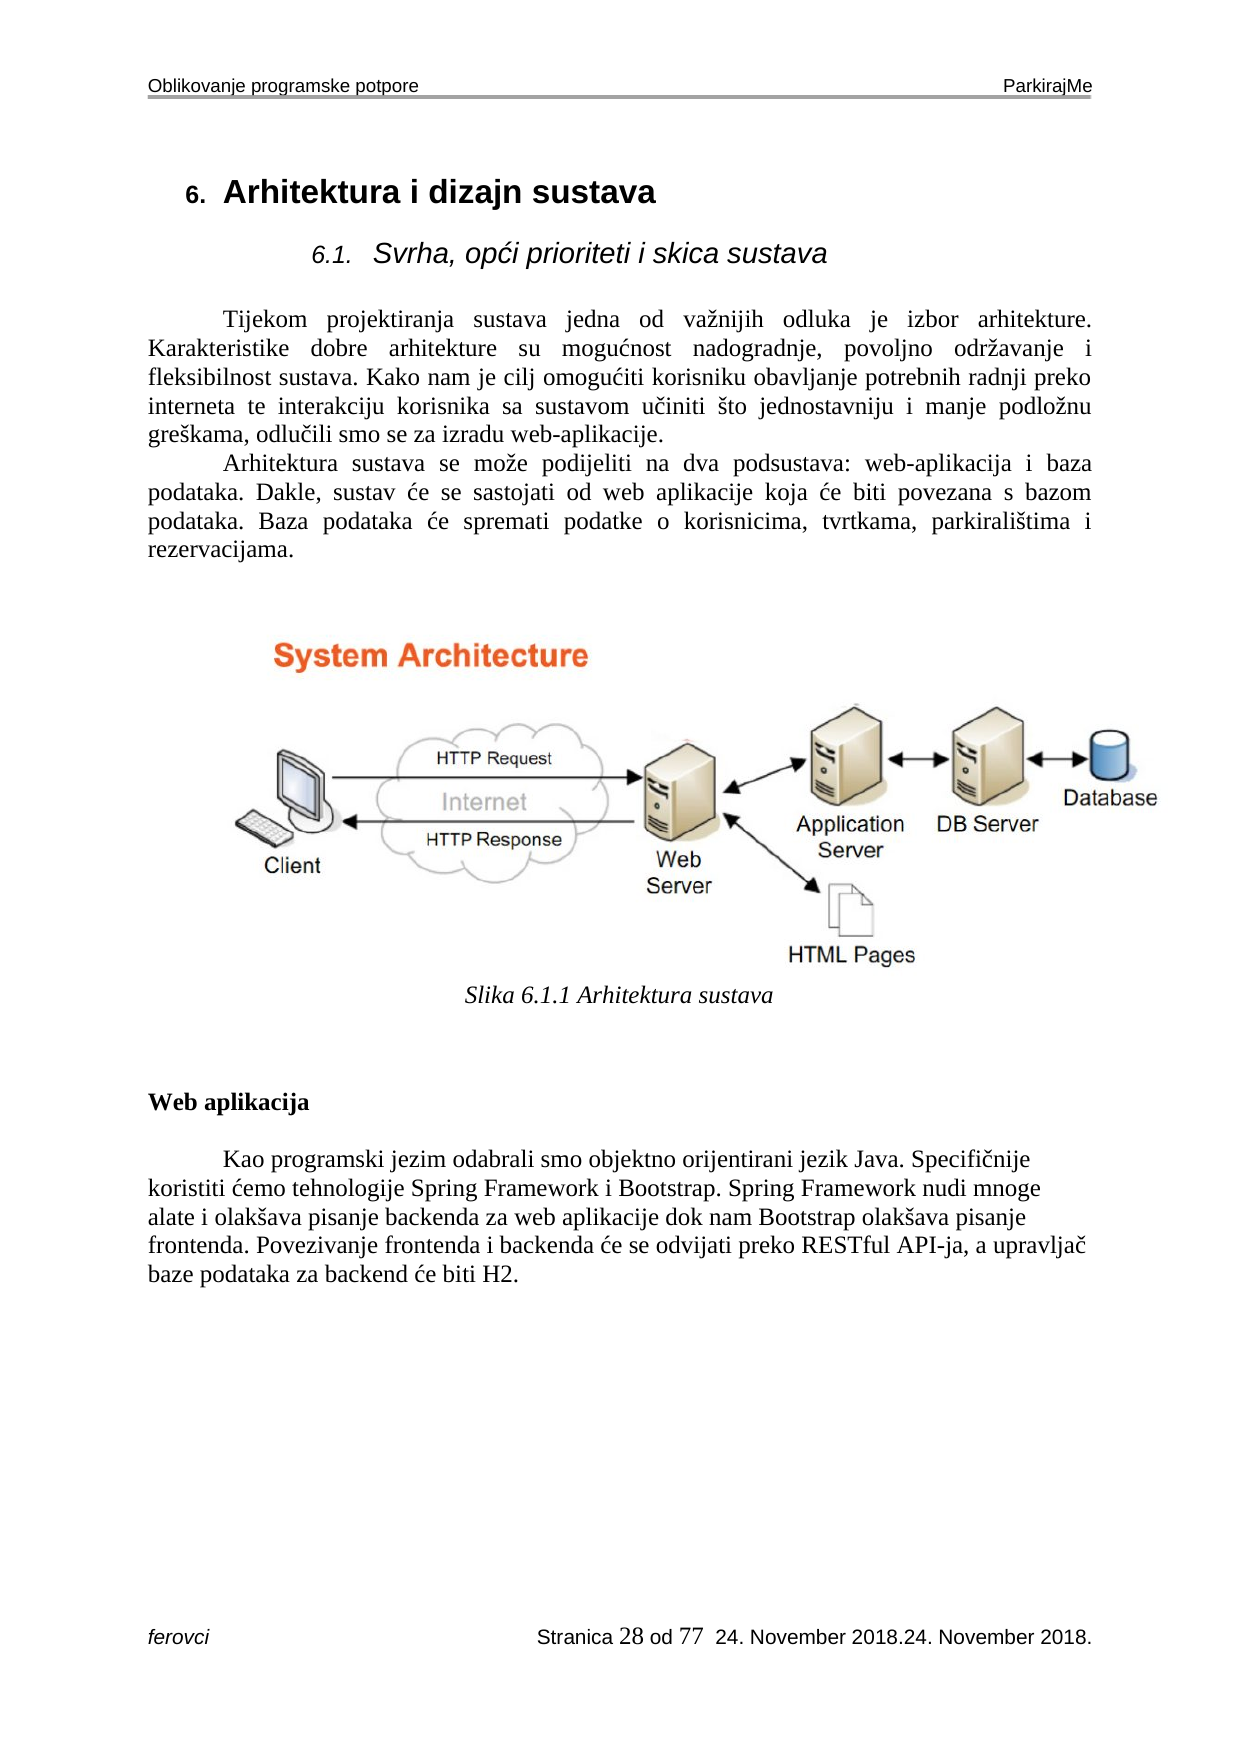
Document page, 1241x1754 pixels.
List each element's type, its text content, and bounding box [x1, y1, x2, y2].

picture [147, 95, 1092, 99]
text Slika 6.1.1 Arhitektura sustava [148, 980, 1093, 1008]
text Web aplikacija [148, 1087, 1093, 1116]
picture [222, 620, 1168, 980]
text Arhitektura sustava se može podijeliti na dva podsustava: web-aplikacija i baza podataka. Dakle, sustav će se sastojati od web aplikacije koja će biti povezana s bazom podataka. Baza podataka će spremati podatke o korisnicima, tvrtkama, parkiralištima i rezervacijama. [148, 448, 1093, 563]
subtitle Svrha, opći prioriteti i skica sustava [252, 236, 1093, 269]
text Tijekom projektiranja sustava jedna od važnijih odluka je izbor arhitekture. Karakteristike dobre arhitekture su mogućnost nadogradnje, povoljno održavanje i fleksibilnost sustava. Kako nam je cilj omogućiti korisniku obavljanje potrebnih radnji preko interneta te interakciju korisnika sa sustavom učiniti što jednostavniju i manje podložnu greškama, odlučili smo se za izradu web-aplikacije. [148, 304, 1093, 448]
text Kao programski jezim odabrali smo objektno orijentirani jezik Java. Specifičnije koristiti ćemo tehnologije Spring Framework i Bootstrap. Spring Framework nudi mnoge alate i olakšava pisanje backenda za web aplikacije dok nam Bootstrap olakšava pisanje frontenda. Povezivanje frontenda i backenda će se odvijati preko RESTful API-ja, a upravljač baze podataka za backend će biti H2. [148, 1144, 1093, 1288]
subtitle Arhitektura i dizajn sustava [185, 173, 1093, 211]
